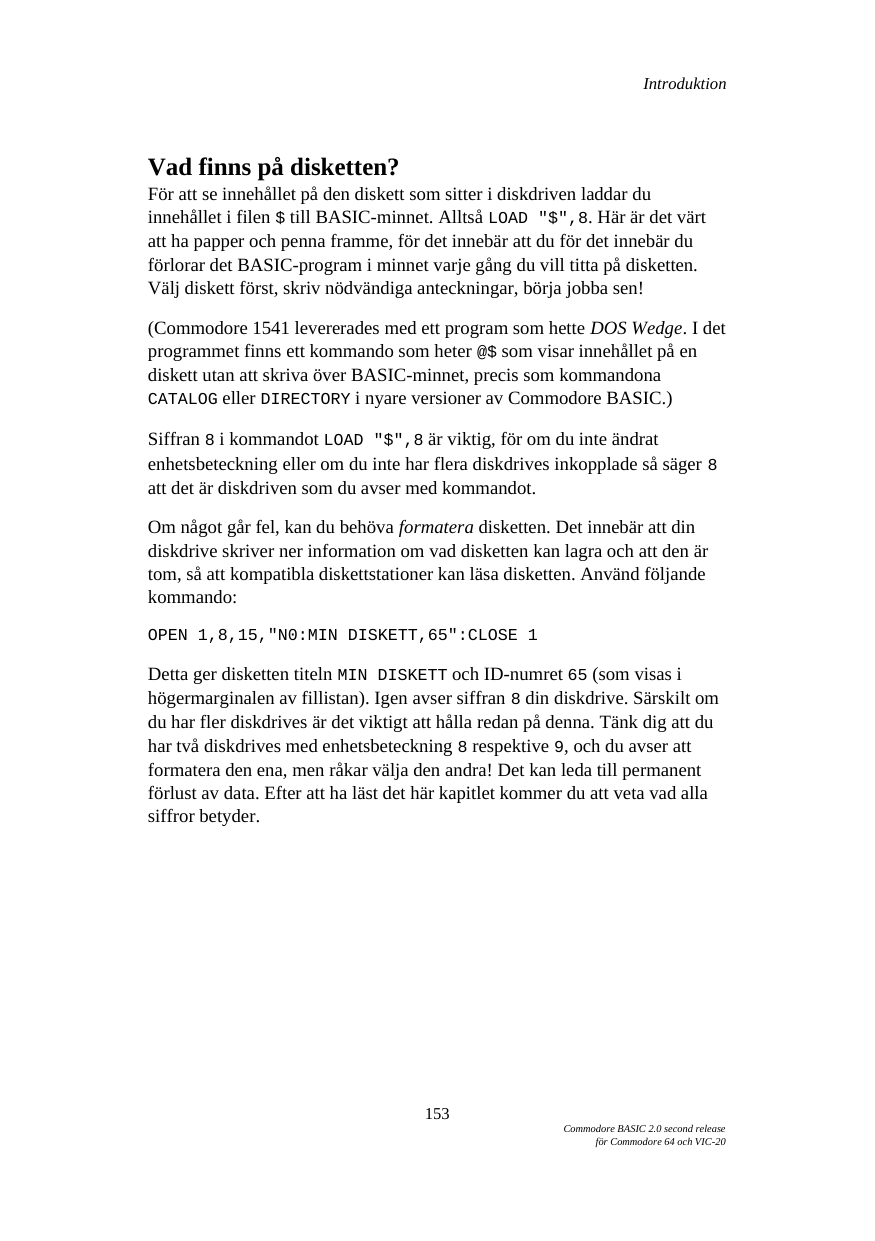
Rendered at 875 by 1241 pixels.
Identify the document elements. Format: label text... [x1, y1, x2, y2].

text Siffran 8 i kommandot LOAD "$",8 är viktig, för om du inte ändrat enhetsbeteckning eller om du inte har flera diskdrives inkopplade så säger 8 att det är diskdriven som du avser med kommandot. [148, 428, 726, 498]
text (Commodore 1541 levererades med ett program som hette DOS Wedge. I det programmet finns ett kommando som heter @$ som visar innehållet på en diskett utan att skriva över BASIC-minnet, precis som kommandona CATALOG eller DIRECTORY i nyare versioner av Commodore BASIC.) [148, 317, 726, 410]
subtitle Vad finns på disketten? [148, 152, 726, 181]
text Detta ger disketten titeln MIN DISKETT och ID-numret 65 (som visas i högermarginalen av fillistan). Igen avser siffran 8 din diskdrive. Särskilt om du har fler diskdrives är det viktigt att hålla redan på denna. Tänk dig att du har två diskdrives med enhetsbeteckning 8 respektive 9, och du avser att formatera den ena, men råkar välja den andra! Det kan leda till permanent förlust av data. Efter att ha läst det här kapitlet kommer du att veta vad alla siffror betyder. [148, 663, 726, 827]
text För att se innehållet på den diskett som sitter i diskdriven laddar du innehållet i filen $ till BASIC-minnet. Alltså LOAD "$",8. Här är det värt att ha papper och penna framme, för det innebär att du för det innebär du förlorar det BASIC-program i minnet varje gång du vill titta på disketten. Välj diskett först, skriv nödvändiga anteckningar, börja jobba sen! [148, 183, 726, 298]
text OPEN 1,8,15,"N0:MIN DISKETT,65":CLOSE 1 [148, 626, 726, 645]
text Om något går fel, kan du behöva formatera disketten. Det innebär att din diskdrive skriver ner information om vad disketten kan lagra och att den är tom, så att kompatibla diskettstationer kan läsa disketten. Använd följande kommando: [148, 516, 726, 608]
